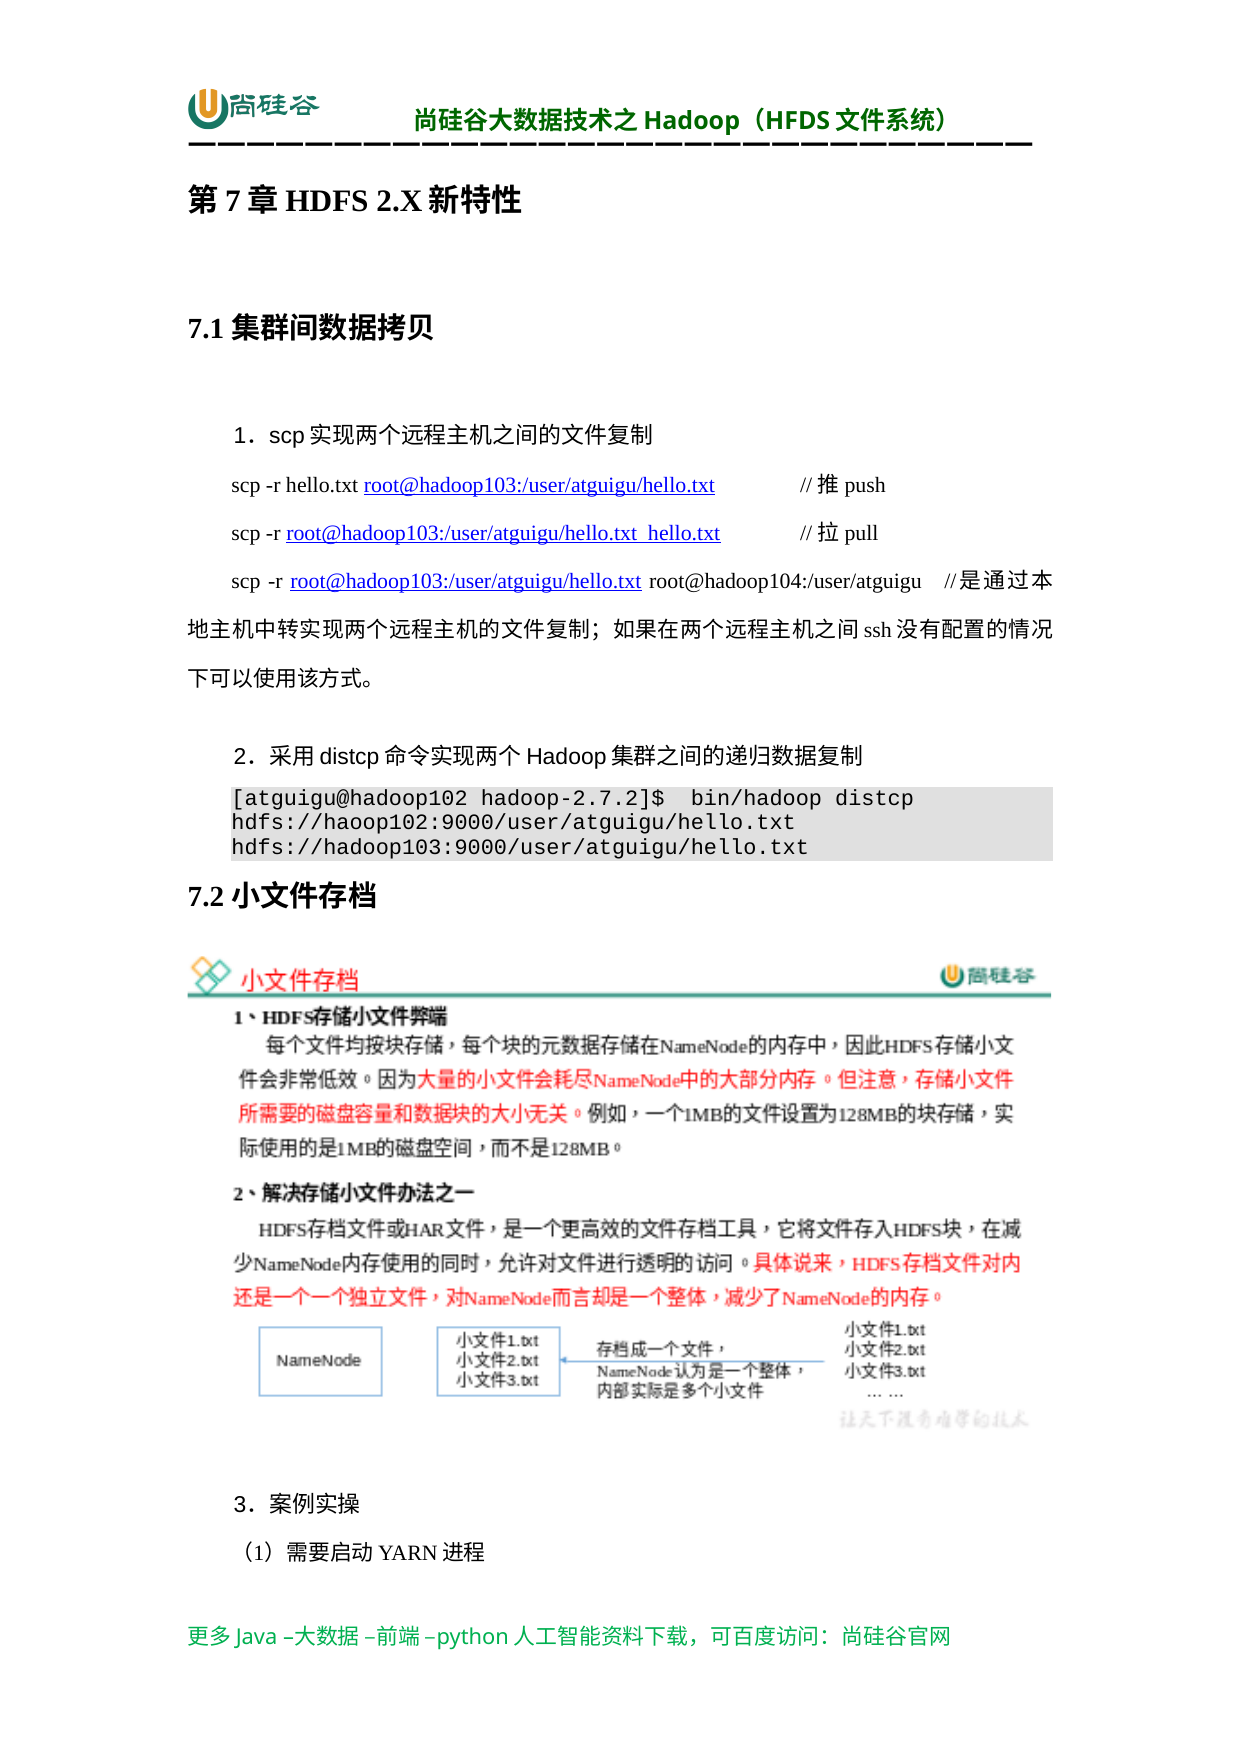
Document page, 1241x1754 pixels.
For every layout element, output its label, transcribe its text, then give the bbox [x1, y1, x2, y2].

text hdfs://haoop102:9000/user/atguigu/hello.txt hdfs://hadoop103:9000/user/atguigu/hello.txt [231, 812, 1053, 861]
text 3．案例实操 [187, 1469, 1053, 1534]
text （1）需要启动YARN进程 [231, 1534, 1053, 1567]
subtitle 7.2 小文件存档 [187, 861, 1053, 926]
text [atguigu@hadoop102 hadoop-2.7.2]$ bin/hadoop distcp [231, 787, 1053, 812]
text scp -r root@hadoop103:/user/atguigu/hello.txt root@hadoop104:/user/atguigu //是通过本地主机中转实现两个远程主机的文件复制；如果在两个远程主机之间ssh没有配置的情况下可以使用该方式。 [187, 563, 1053, 693]
subtitle 7.1 集群间数据拷贝 [187, 293, 1053, 358]
subtitle 第7章 HDFS 2.X新特性 [187, 165, 1053, 230]
text scp -r root@hadoop103:/user/atguigu/hello.txt hello.txt // 拉 pull [187, 515, 1053, 547]
text scp -r hello.txt root@hadoop103:/user/atguigu/hello.txt // 推 push [187, 466, 1053, 499]
picture [187, 88, 320, 130]
text 2．采用distcp命令实现两个Hadoop集群之间的递归数据复制 [187, 722, 1053, 787]
text 1．scp实现两个远程主机之间的文件复制 [187, 401, 1053, 466]
